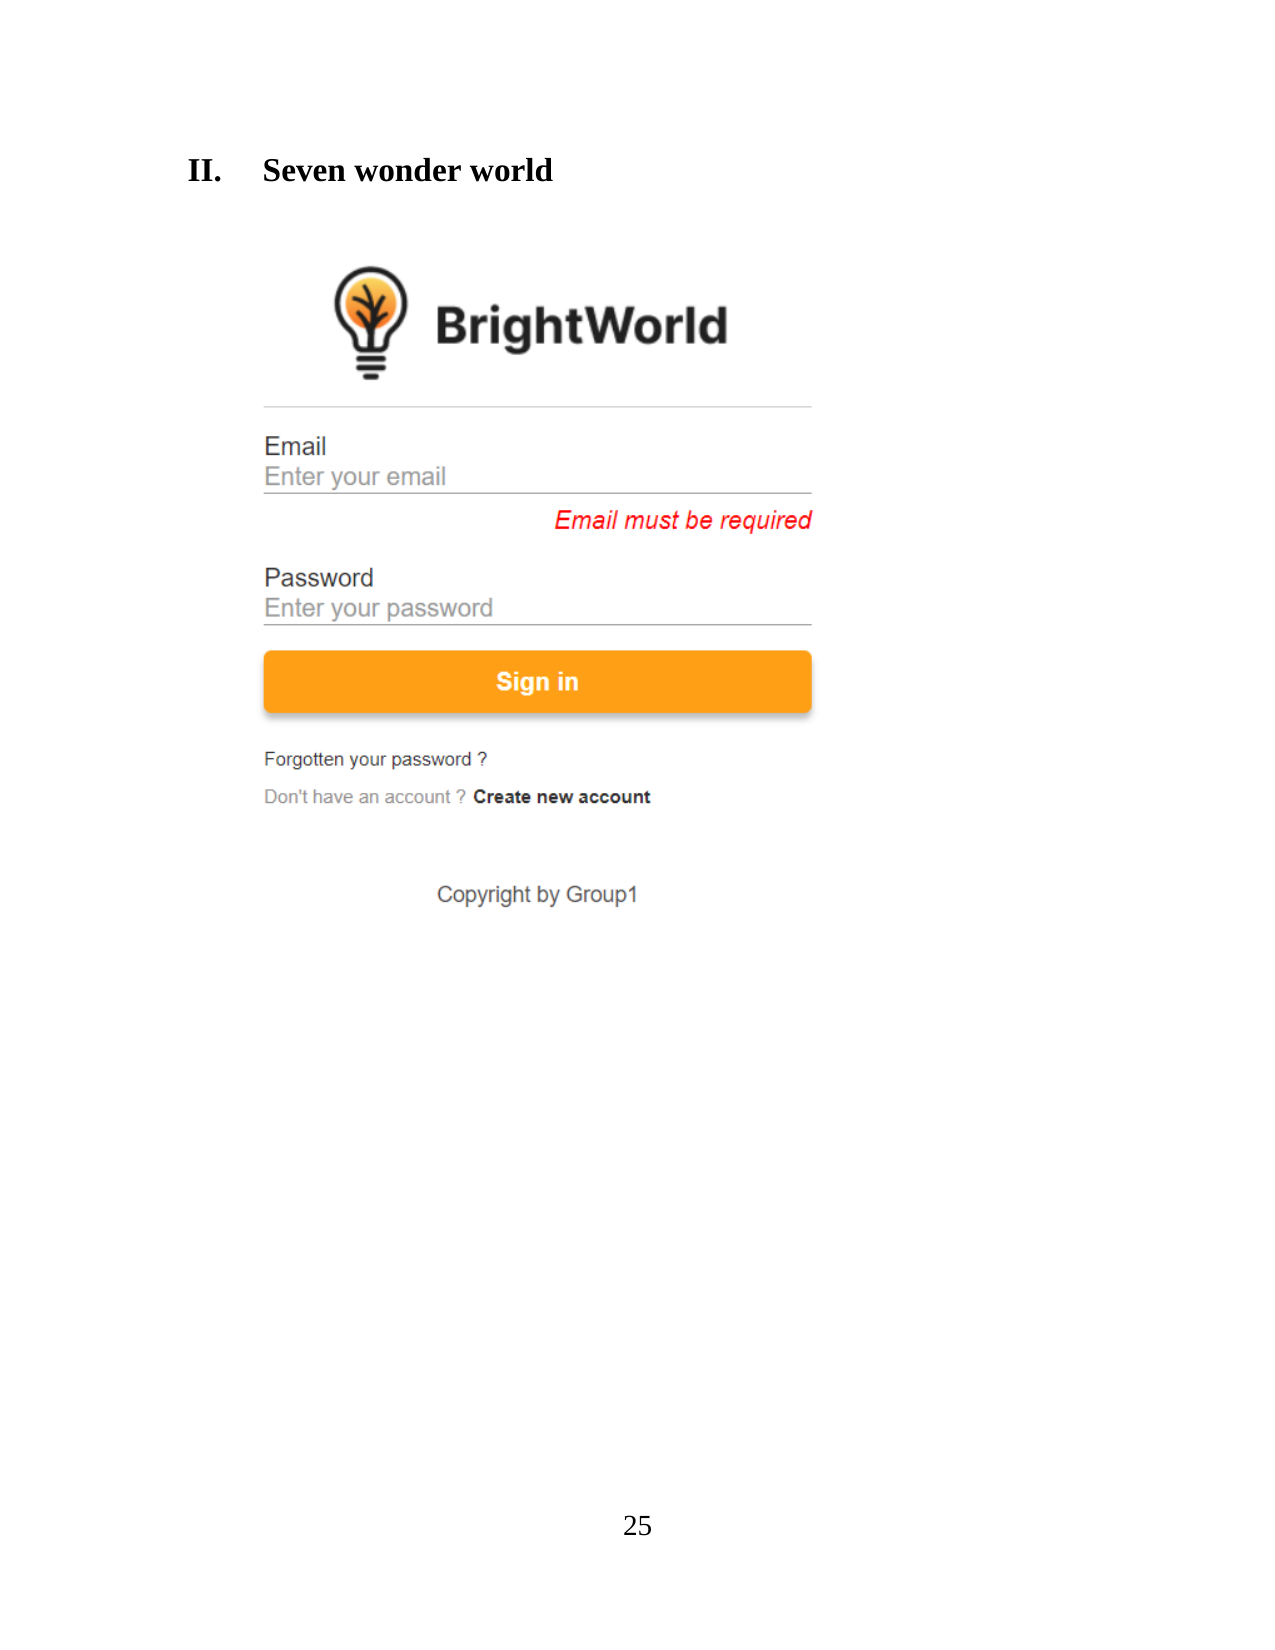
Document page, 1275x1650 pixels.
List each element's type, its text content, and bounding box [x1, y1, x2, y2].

subtitle Seven wonder world [187, 150, 1125, 188]
picture [150, 191, 917, 946]
